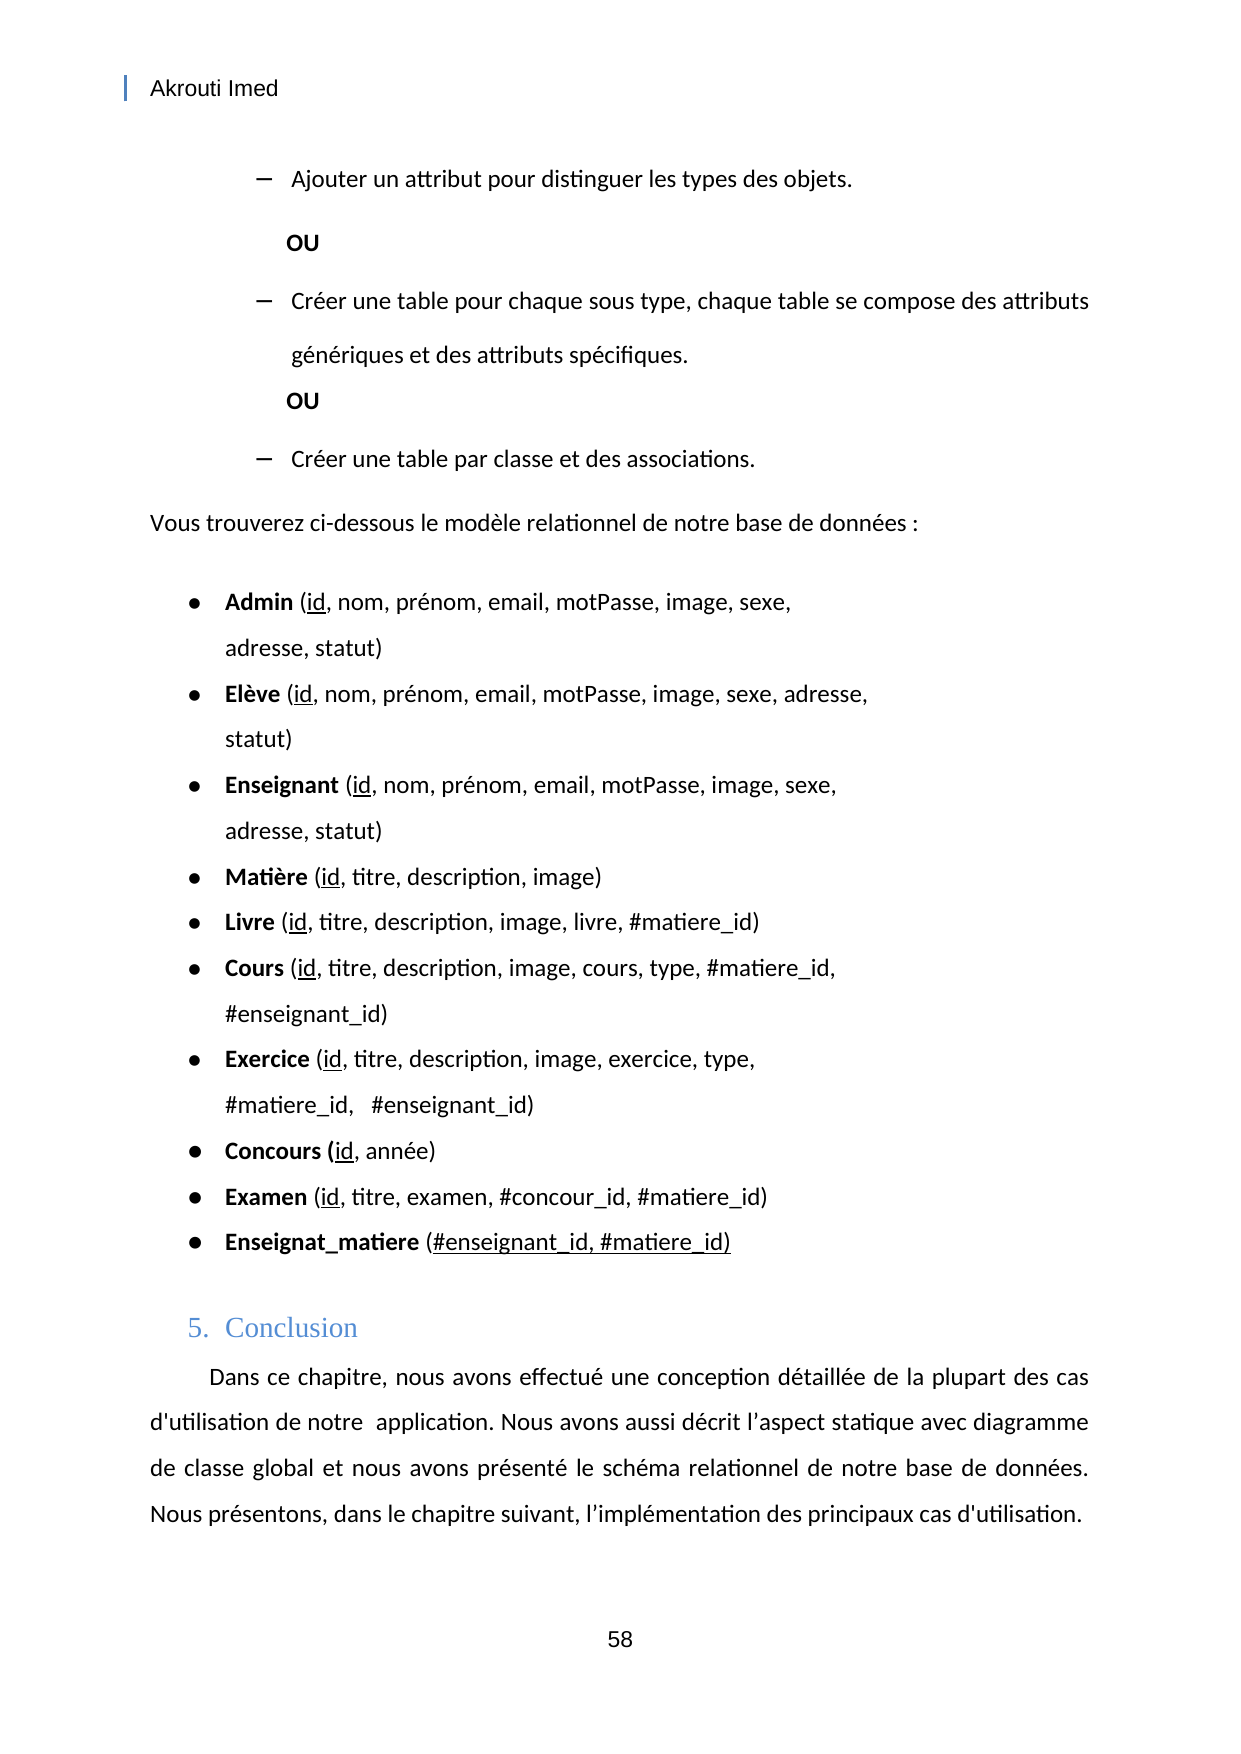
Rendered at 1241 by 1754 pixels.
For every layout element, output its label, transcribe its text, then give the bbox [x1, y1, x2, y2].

list Enseignat_matiere (#enseignant_id, #matiere_id) [187, 1226, 874, 1257]
text Conclusion [187, 1310, 1090, 1343]
list Matière (id, titre, description, image) [187, 861, 874, 891]
list Enseignant (id, nom, prénom, email, motPasse, image, sexe, adresse, statut) [187, 769, 874, 845]
text Vous trouverez ci-dessous le modèle relationnel de notre base de données : [150, 507, 1090, 538]
text Dans ce chapitre, nous avons effectué une conception détaillée de la plupart des cas d'utilisation de notre application. Nous avons aussi décrit l’aspect statique avec diagramme de classe global et nous avons présenté le schéma relationnel de notre base de données. Nous présentons, dans le chapitre suivant, l’implémentation des principaux cas d'utilisation. [150, 1361, 1090, 1528]
list Admin (id, nom, prénom, email, motPasse, image, sexe, adresse, statut) [187, 586, 874, 662]
list Ajouter un attribut pour distinguer les types des objets. [253, 150, 1090, 201]
list Concours (id, année) [187, 1135, 874, 1166]
list Exercice (id, titre, description, image, exercice, type, #matiere_id, #enseignant_id) [187, 1043, 874, 1120]
list Livre (id, titre, description, image, livre, #matiere_id) [187, 906, 874, 937]
list Cours (id, titre, description, image, cours, type, #matiere_id, #enseignant_id) [187, 952, 874, 1028]
text OU [247, 227, 1090, 257]
list Examen (id, titre, examen, #concour_id, #matiere_id) [187, 1181, 874, 1211]
text OU [247, 385, 1090, 415]
list Créer une table pour chaque sous type, chaque table se compose des attributs génériques et des attributs spécifiques. [253, 273, 1090, 369]
list Créer une table par classe et des associations. [253, 431, 1090, 482]
list Elève (id, nom, prénom, email, motPasse, image, sexe, adresse, statut) [187, 678, 874, 754]
